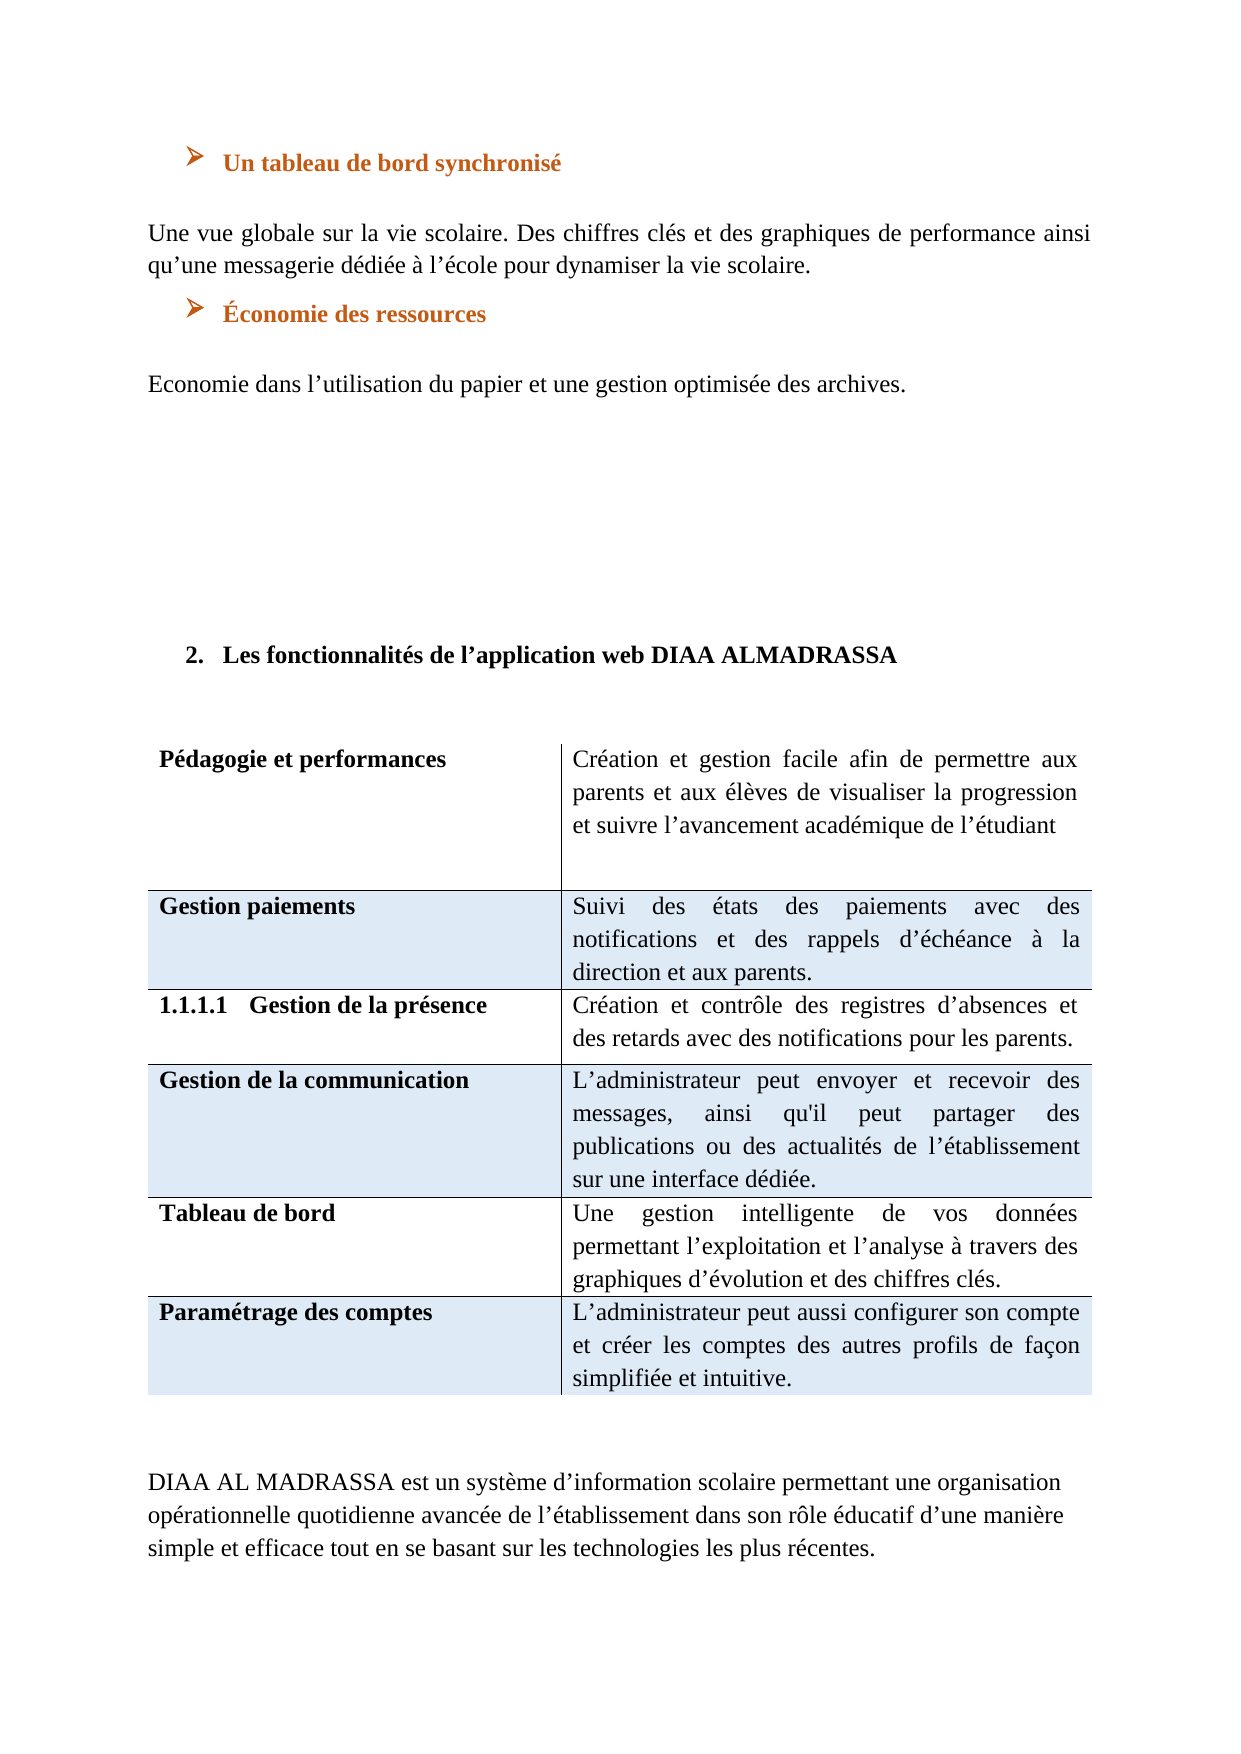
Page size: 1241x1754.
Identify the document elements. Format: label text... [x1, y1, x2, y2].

table_header Création et gestion facile afin de permettre aux parents et aux élèves de visualiser la progression et suivre l’avancement académique de l’étudiant [562, 744, 1092, 890]
list Les fonctionnalités de l’application web DIAA ALMADRASSA [185, 640, 1091, 668]
table_cell L’administrateur peut aussi configurer son compte et créer les comptes des autres profils de façon simplifiée et intuitive. [562, 1297, 1092, 1395]
text Une vue globale sur la vie scolaire. Des chiffres clés et des graphiques de performance ainsi qu’une messagerie dédiée à l’école pour dynamiser la vie scolaire. [148, 218, 1093, 279]
text DIAA AL MADRASSA est un système d’information scolaire permettant une organisation opérationnelle quotidienne avancée de l’établissement dans son rôle éducatif d’une manière simple et efficace tout en se basant sur les technologies les plus récentes. [148, 1467, 1091, 1562]
table_cell L’administrateur peut envoyer et recevoir des messages, ainsi qu'il peut partager des publications ou des actualités de l’établissement sur une interface dédiée. [562, 1065, 1092, 1197]
table_cell Une gestion intelligente de vos données permettant l’exploitation et l’analyse à travers des graphiques d’évolution et des chiffres clés. [562, 1198, 1092, 1296]
table_cell Paramétrage des comptes [148, 1297, 561, 1395]
text Economie dans l’utilisation du papier et une gestion optimisée des archives. [148, 369, 1093, 398]
subtitle Un tableau de bord synchronisé [185, 148, 1093, 176]
subtitle Économie des ressources [185, 299, 1093, 328]
table_cell Suivi des états des paiements avec des notifications et des rappels d’échéance à la direction et aux parents. [562, 891, 1092, 989]
table_header Pédagogie et performances [148, 744, 561, 890]
table_cell Création et contrôle des registres d’absences et des retards avec des notifications pour les parents. [562, 990, 1092, 1064]
table_cell Tableau de bord [148, 1198, 561, 1296]
table_cell Gestion de la communication [148, 1065, 561, 1197]
table_cell Gestion paiements [148, 891, 561, 989]
table_cell Gestion de la présence [148, 990, 561, 1064]
